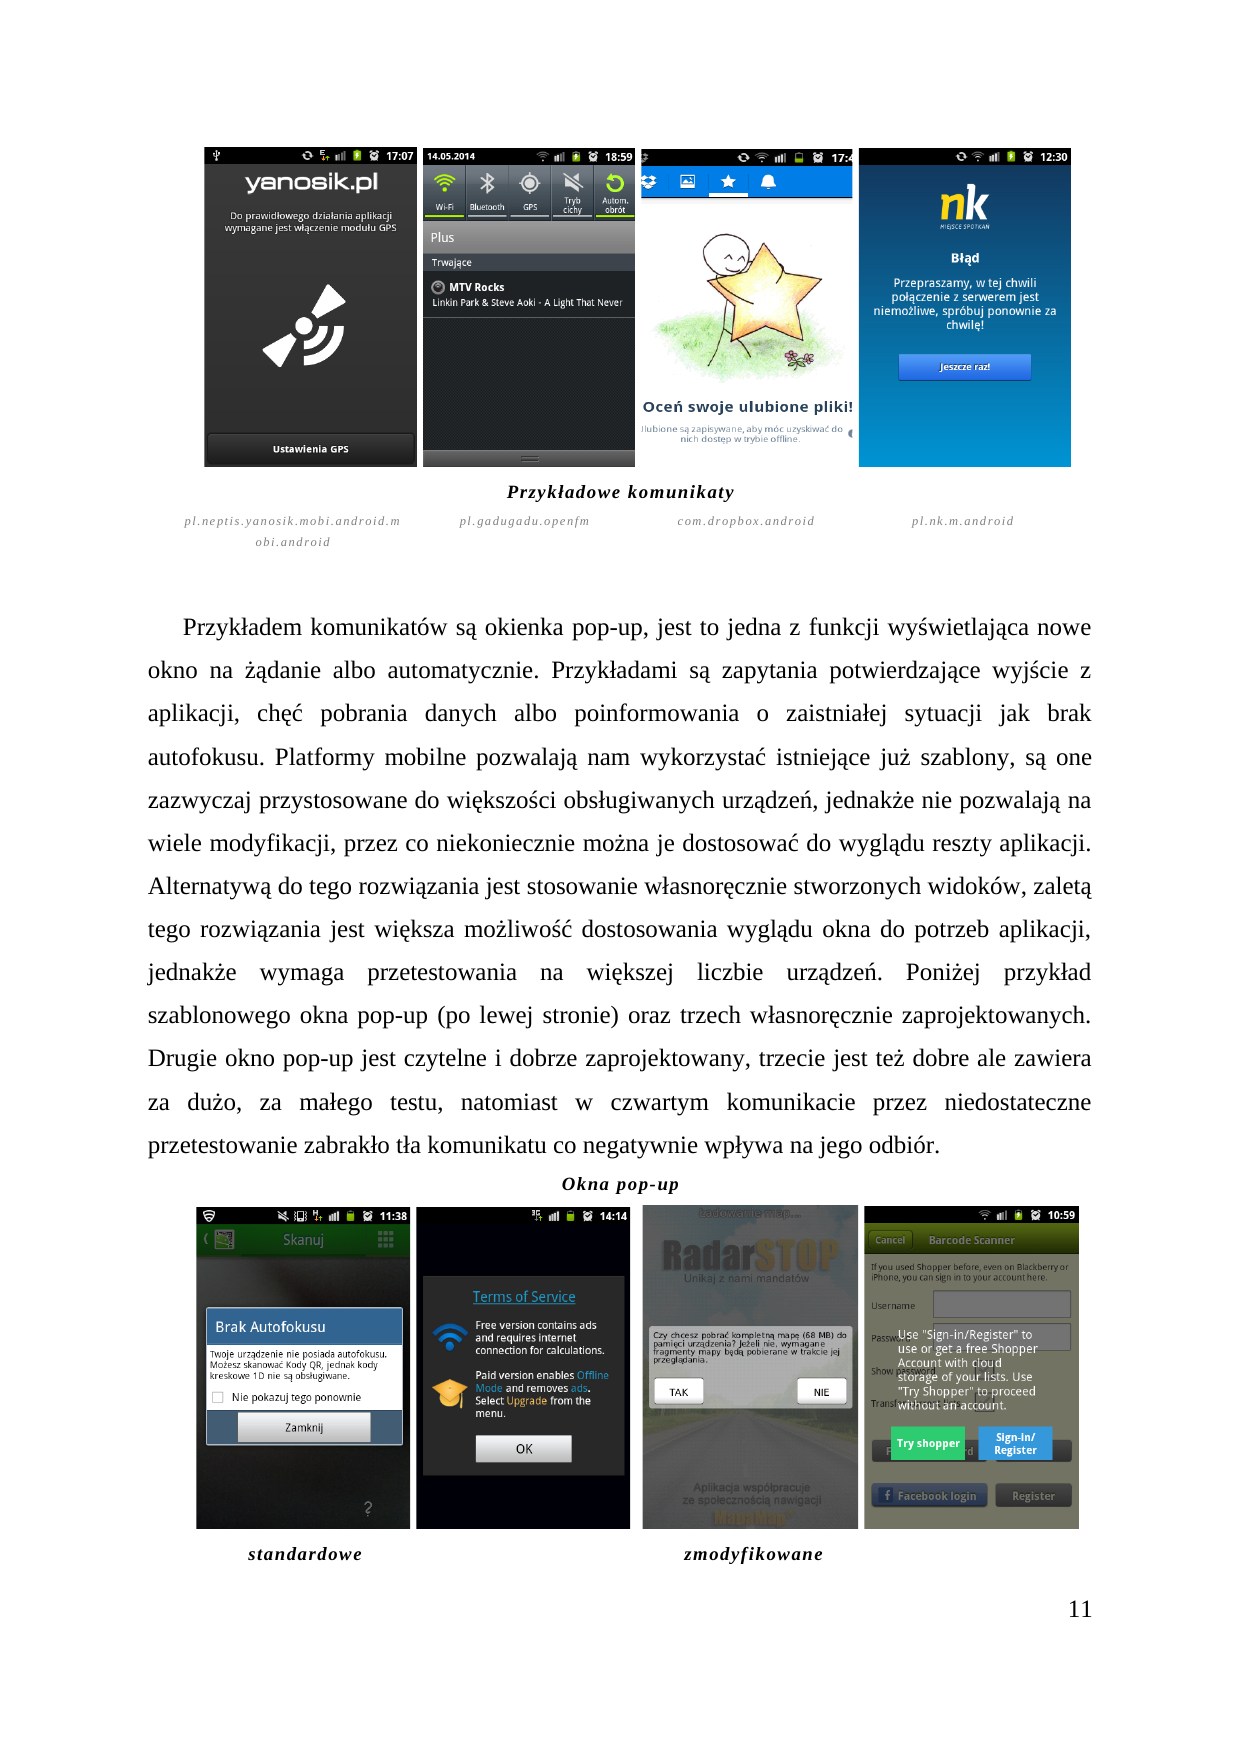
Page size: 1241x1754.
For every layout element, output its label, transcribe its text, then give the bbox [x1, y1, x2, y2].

picture [204, 147, 417, 467]
table_header standardowe [207, 1543, 403, 1583]
table_header zmodyfikowane [403, 1543, 1104, 1583]
subtitle Okna pop-up [148, 1173, 1092, 1194]
picture [416, 1207, 630, 1529]
picture [858, 320, 1071, 330]
table_header pl.neptis.yanosik.mobi.android.mobi.android [172, 514, 413, 548]
table_header pl.gadugadu.openfm [414, 514, 635, 548]
picture [641, 149, 853, 467]
table_header pl.nk.m.android [856, 514, 1069, 548]
picture [423, 148, 635, 467]
picture [196, 1207, 411, 1529]
subtitle Przykładowe komunikaty [148, 481, 1092, 503]
picture [642, 1205, 859, 1529]
table_header com.dropbox.android [635, 514, 856, 548]
picture [858, 148, 1071, 317]
picture [864, 1206, 1079, 1529]
picture [899, 355, 1031, 380]
text Przykładem komunikatów są okienka pop-up, jest to jedna z funkcji wyświetlająca nowe okno na żądanie albo automatycznie. Przykładami są zapytania potwierdzające wyjście z aplikacji, chęć pobrania danych albo poinformowania o zaistniałej sytuacji jak brak autofokusu. Platformy mobilne pozwalają nam wykorzystać istniejące już szablony, są one zazwyczaj przystosowane do większości obsługiwanych urządzeń, jednakże nie pozwalają na wiele modyfikacji, przez co niekoniecznie można je dostosować do wyglądu reszty aplikacji. Alternatywą do tego rozwiązania jest stosowanie własnoręcznie stworzonych widoków, zaletą tego rozwiązania jest większa możliwość dostosowania wyglądu okna do potrzeb aplikacji, jednakże wymaga przetestowania na większej liczbie urządzeń. Poniżej przykład szablonowego okna pop-up (po lewej stronie) oraz trzech własnoręcznie zaprojektowanych. Drugie okno pop-up jest czytelne i dobrze zaprojektowany, trzecie jest też dobre ale zawiera za dużo, za małego testu, natomiast w czwartym komunikacie przez niedostateczne przetestowanie zabrakło tła komunikatu co negatywnie wpływa na jego odbiór. [148, 612, 1092, 1158]
